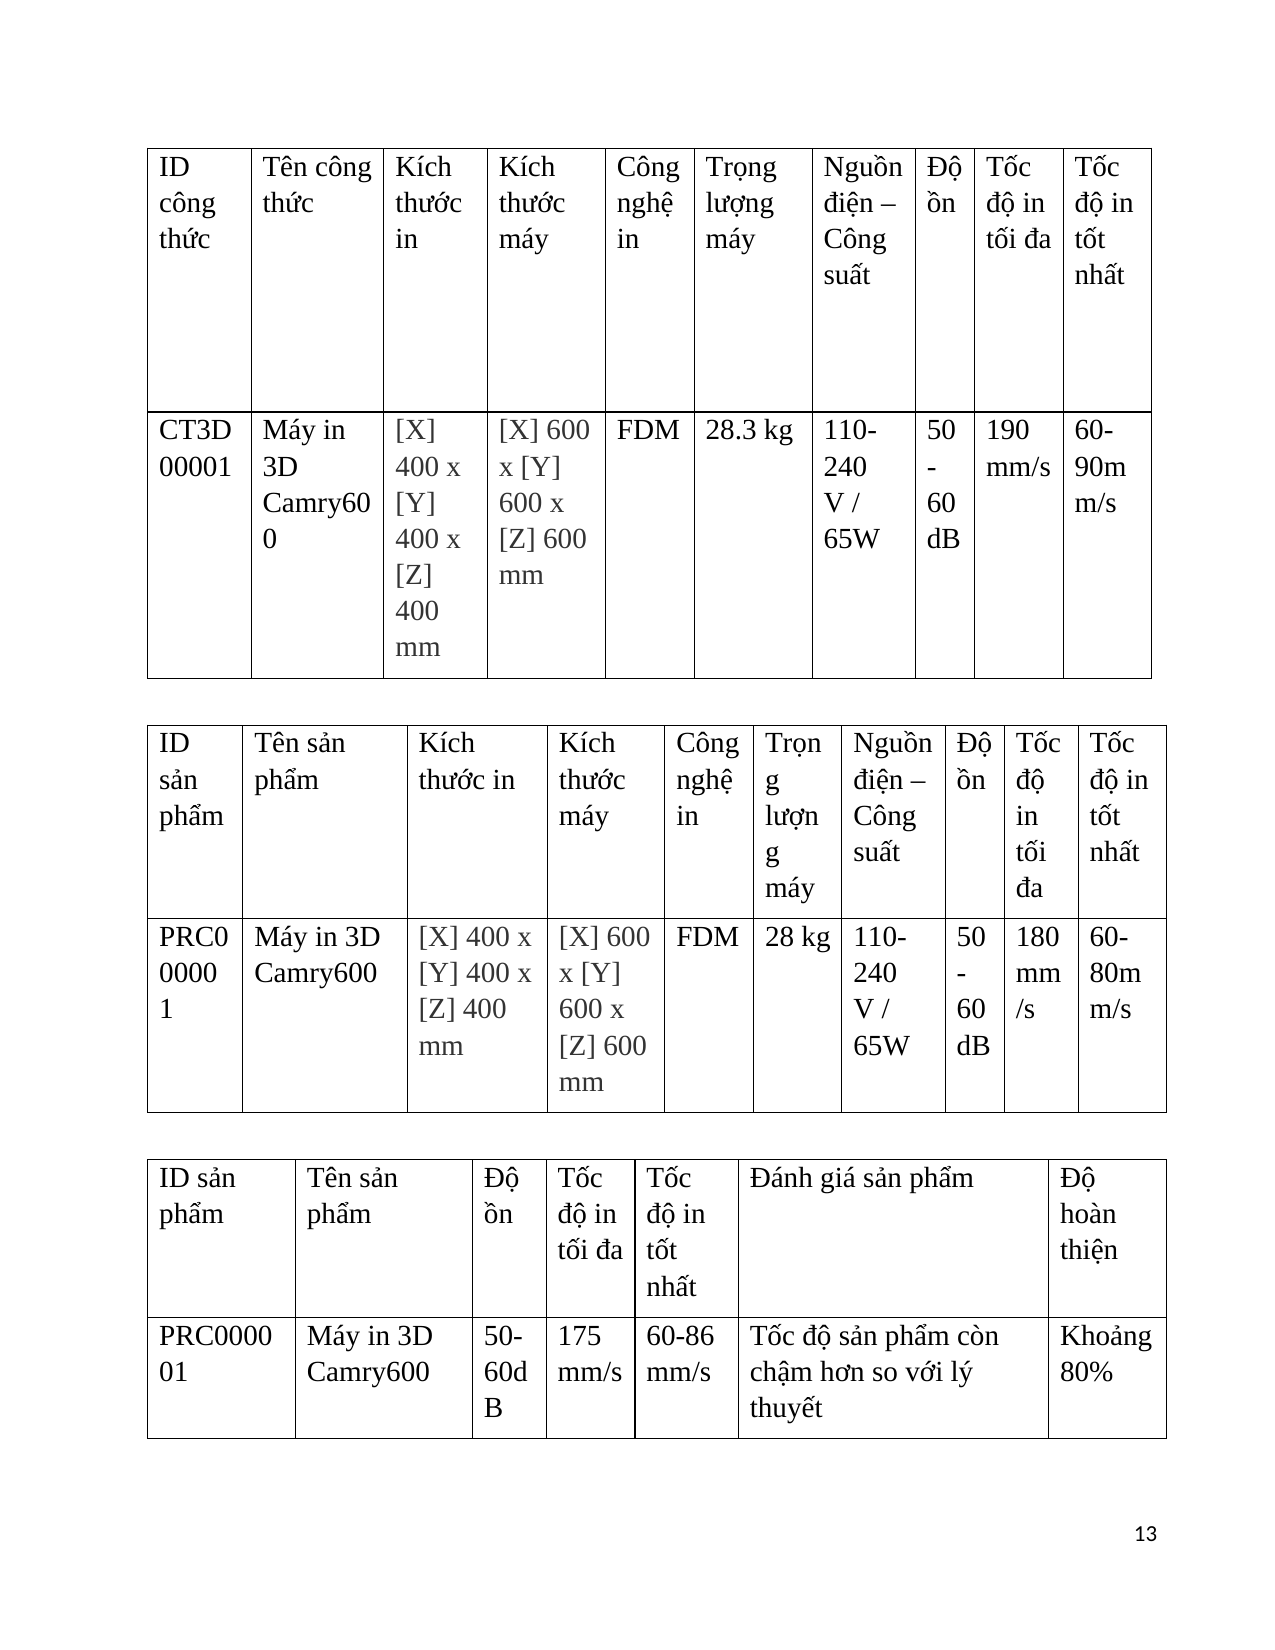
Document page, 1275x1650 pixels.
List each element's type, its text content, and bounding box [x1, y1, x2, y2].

table_header Tên sản phẩm [243, 726, 407, 918]
table_cell 110-240 V / 65W [842, 919, 945, 1112]
table_cell Máy in 3D Camry600 [243, 919, 407, 1112]
table_header Tên sản phẩm [296, 1160, 472, 1317]
table_cell [X] 600 x [Y] 600 x [Z] 600 mm [548, 919, 664, 1112]
table_header Tên công thức [252, 149, 383, 411]
table_cell 28.3 kg [695, 413, 812, 677]
table_cell 60-80mm/s [1079, 919, 1166, 1112]
table_cell PRC000001 [148, 919, 242, 1112]
table_header Kích thước máy [548, 726, 664, 918]
table_header Độ hoàn thiện [1049, 1160, 1166, 1317]
table_header Kích thước in [408, 726, 547, 918]
table_cell 50-60dB [473, 1318, 546, 1438]
table_header Trọng lượng máy [754, 726, 841, 918]
table_header Công nghệ in [606, 149, 694, 411]
table_cell Máy in 3D Camry600 [252, 413, 383, 677]
table_cell 110-240 V / 65W [813, 413, 915, 677]
table_header Độ ồn [916, 149, 974, 411]
table_cell CT3D00001 [148, 413, 251, 677]
table_header Độ ồn [946, 726, 1004, 918]
table_cell Tốc độ sản phẩm còn chậm hơn so với lý thuyết [739, 1318, 1048, 1438]
table_cell 175mm/s [547, 1318, 634, 1438]
table_header Đánh giá sản phẩm [739, 1160, 1048, 1317]
table_header Tốc độ in tối đa [975, 149, 1063, 411]
table_cell Khoảng 80% [1049, 1318, 1166, 1438]
table_cell FDM [665, 919, 753, 1112]
table_header Tốc độ in tốt nhất [1079, 726, 1166, 918]
table_cell [X] 400 x [Y] 400 x [Z] 400 mm [384, 413, 487, 677]
table_header Kích thước máy [488, 149, 605, 411]
table_cell PRC000001 [148, 1318, 295, 1438]
table_cell FDM [606, 413, 694, 677]
table_header ID sản phẩm [148, 726, 242, 918]
table_header Tốc độ in tốt nhất [636, 1160, 738, 1317]
table_cell 28 kg [754, 919, 841, 1112]
table_header Công nghệ in [665, 726, 753, 918]
table_cell 60-90mm/s [1064, 413, 1151, 677]
table_cell Máy in 3D Camry600 [296, 1318, 472, 1438]
table_header ID sản phẩm [148, 1160, 295, 1317]
table_cell 60-86 mm/s [636, 1318, 738, 1438]
table_header Nguồn điện – Công suất [813, 149, 915, 411]
table_cell 180mm/s [1005, 919, 1078, 1112]
table_cell [X] 600 x [Y] 600 x [Z] 600 mm [488, 413, 605, 677]
table_header Trọng lượng máy [695, 149, 812, 411]
table_cell 190mm/s [975, 413, 1063, 677]
table_cell 50-60dB [916, 413, 974, 677]
table_cell [X] 400 x [Y] 400 x [Z] 400 mm [408, 919, 547, 1112]
table_header Nguồn điện – Công suất [842, 726, 945, 918]
table_header Kích thước in [384, 149, 487, 411]
table_header Độ ồn [473, 1160, 546, 1317]
table_cell 50-60dB [946, 919, 1004, 1112]
table_header Tốc độ in tốt nhất [1064, 149, 1151, 411]
table_header Tốc độ in tối đa [1005, 726, 1078, 918]
table_header Tốc độ in tối đa [547, 1160, 634, 1317]
table_header ID công thức [148, 149, 251, 411]
